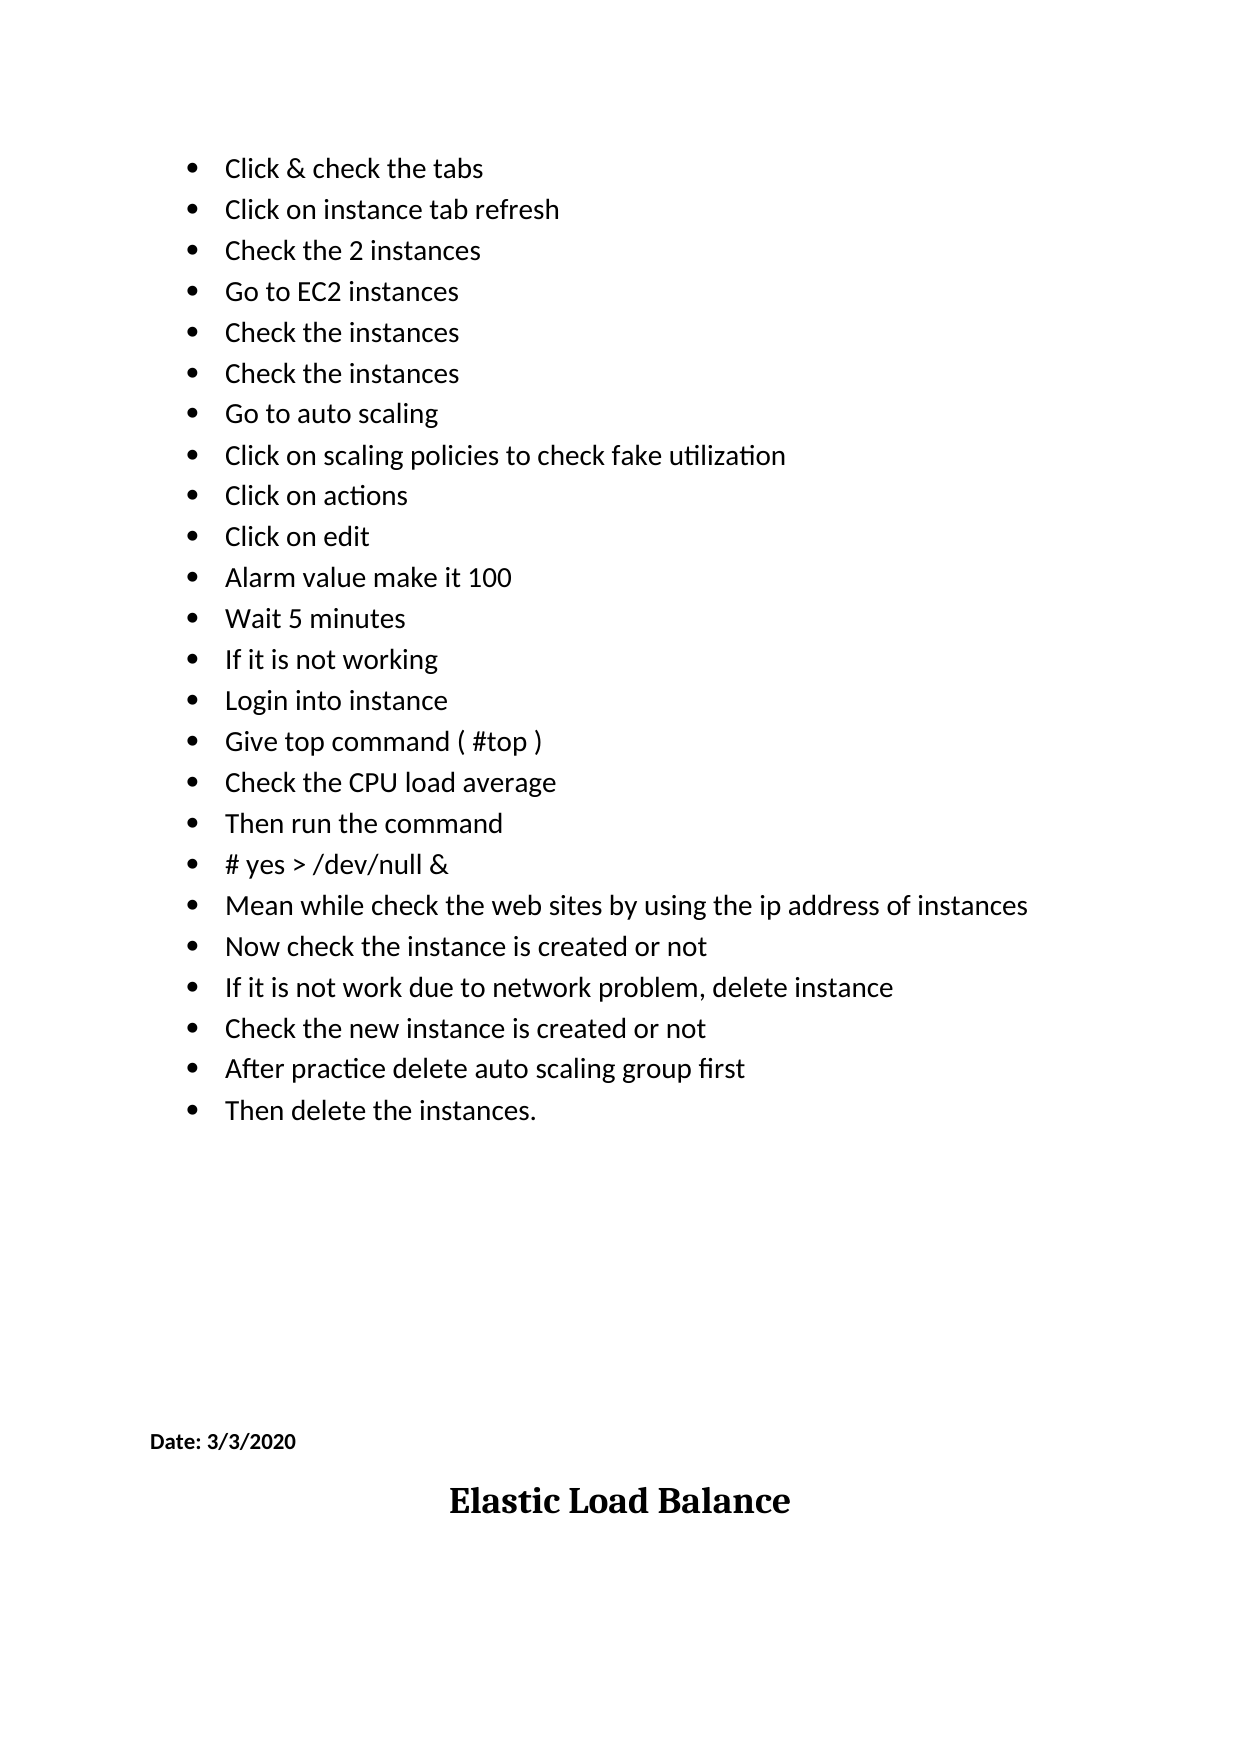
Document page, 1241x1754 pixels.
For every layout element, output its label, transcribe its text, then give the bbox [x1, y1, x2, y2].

list If it is not work due to network problem, delete instance [187, 969, 1090, 1004]
list Click on actions [187, 477, 1090, 513]
list Check the new instance is created or not [187, 1010, 1090, 1045]
list Check the instances [187, 355, 1090, 390]
text Elastic Load Balance [150, 1480, 1090, 1523]
list After practice delete auto scaling group first [187, 1051, 1090, 1086]
list Click on instance tab refresh [187, 191, 1090, 227]
list Wait 5 minutes [187, 600, 1090, 636]
list Go to EC2 instances [187, 273, 1090, 308]
list Go to auto scaling [187, 396, 1090, 431]
list Click on scaling policies to check fake utilization [187, 437, 1090, 472]
list Check the 2 instances [187, 232, 1090, 267]
list Check the instances [187, 314, 1090, 349]
list Now check the instance is created or not [187, 928, 1090, 963]
list Mean while check the web sites by using the ip address of instances [187, 887, 1090, 922]
list Alarm value make it 100 [187, 559, 1090, 595]
list Give top command ( #top ) [187, 723, 1090, 759]
list # yes > /dev/null & [187, 846, 1090, 882]
list Click on edit [187, 518, 1090, 554]
list Then run the command [187, 805, 1090, 841]
text Date: 3/3/2020 [150, 1427, 1090, 1455]
list If it is not working [187, 641, 1090, 677]
list Check the CPU load average [187, 764, 1090, 800]
list Click & check the tabs [187, 150, 1090, 186]
list Then delete the instances. [187, 1092, 1090, 1127]
list Login into instance [187, 682, 1090, 718]
